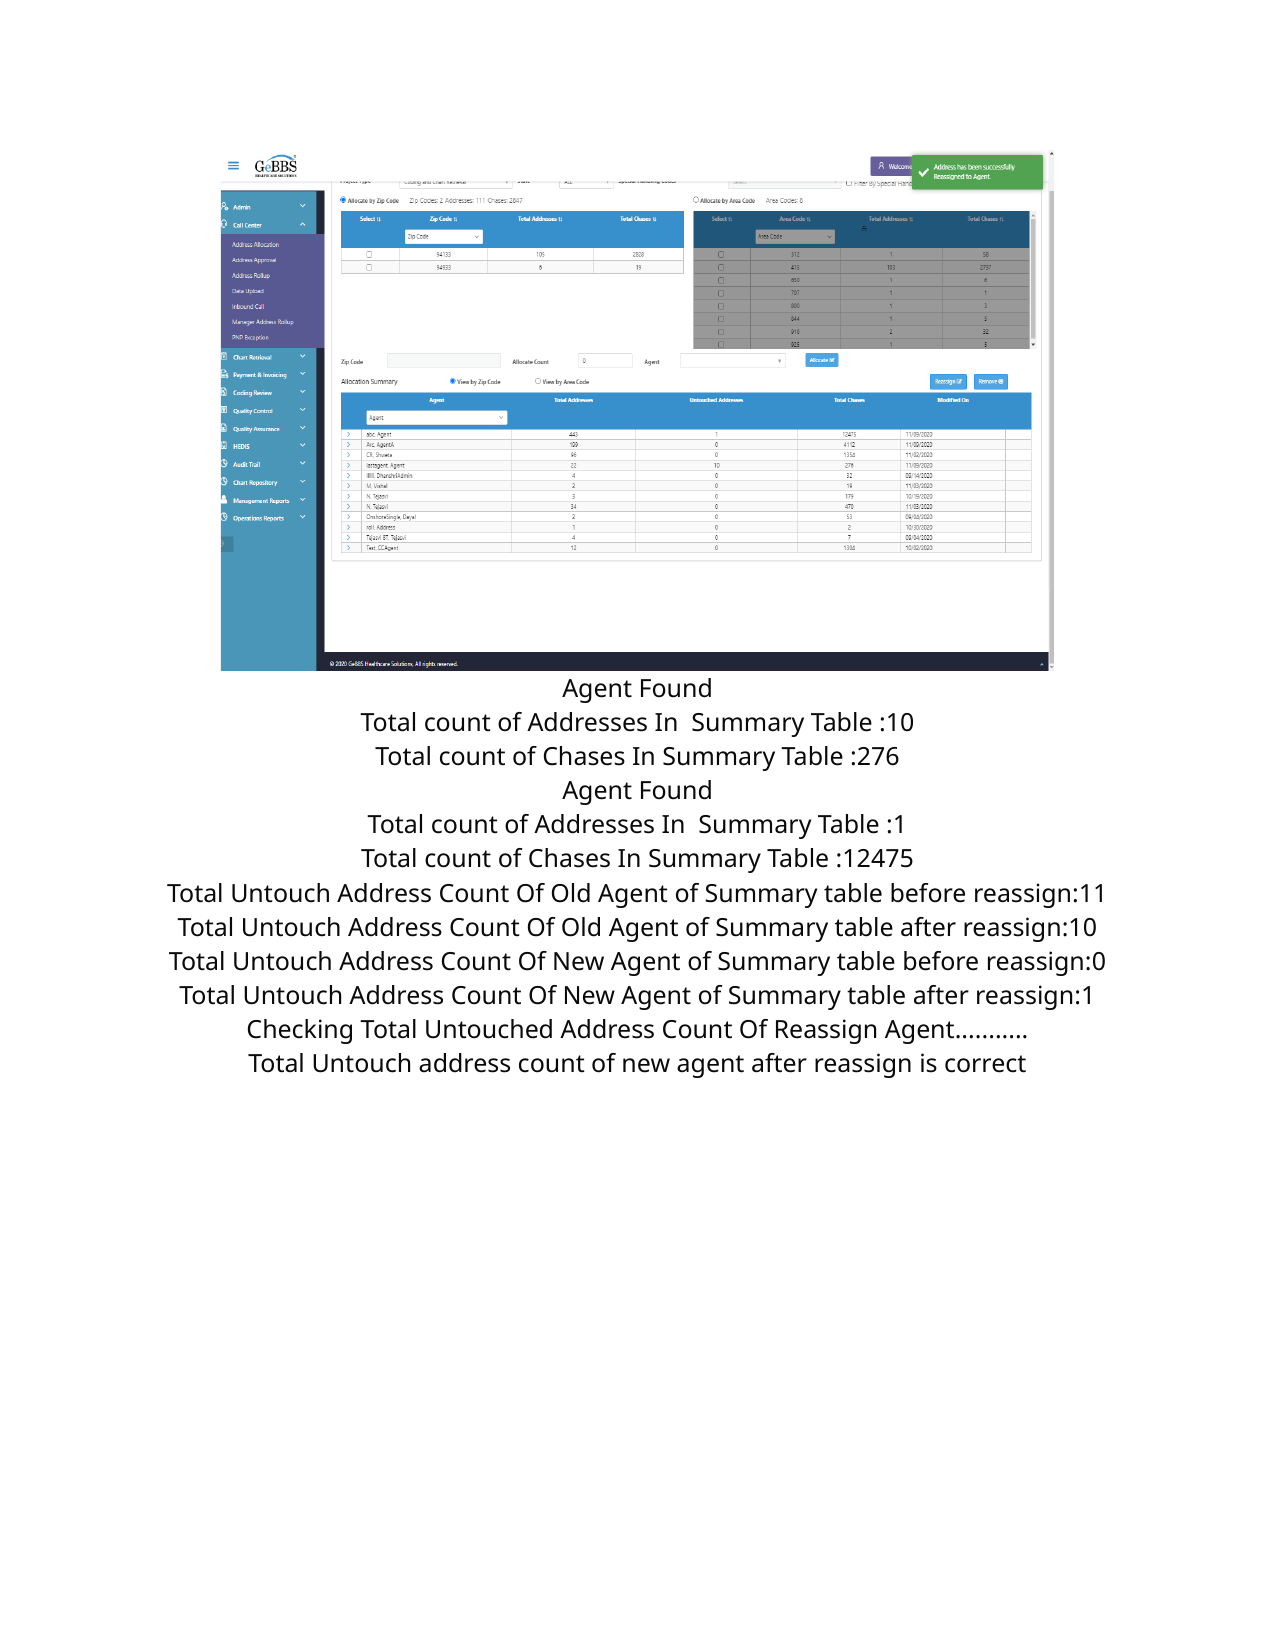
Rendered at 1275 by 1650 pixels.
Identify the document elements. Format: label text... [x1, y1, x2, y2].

picture [220, 150, 1055, 671]
